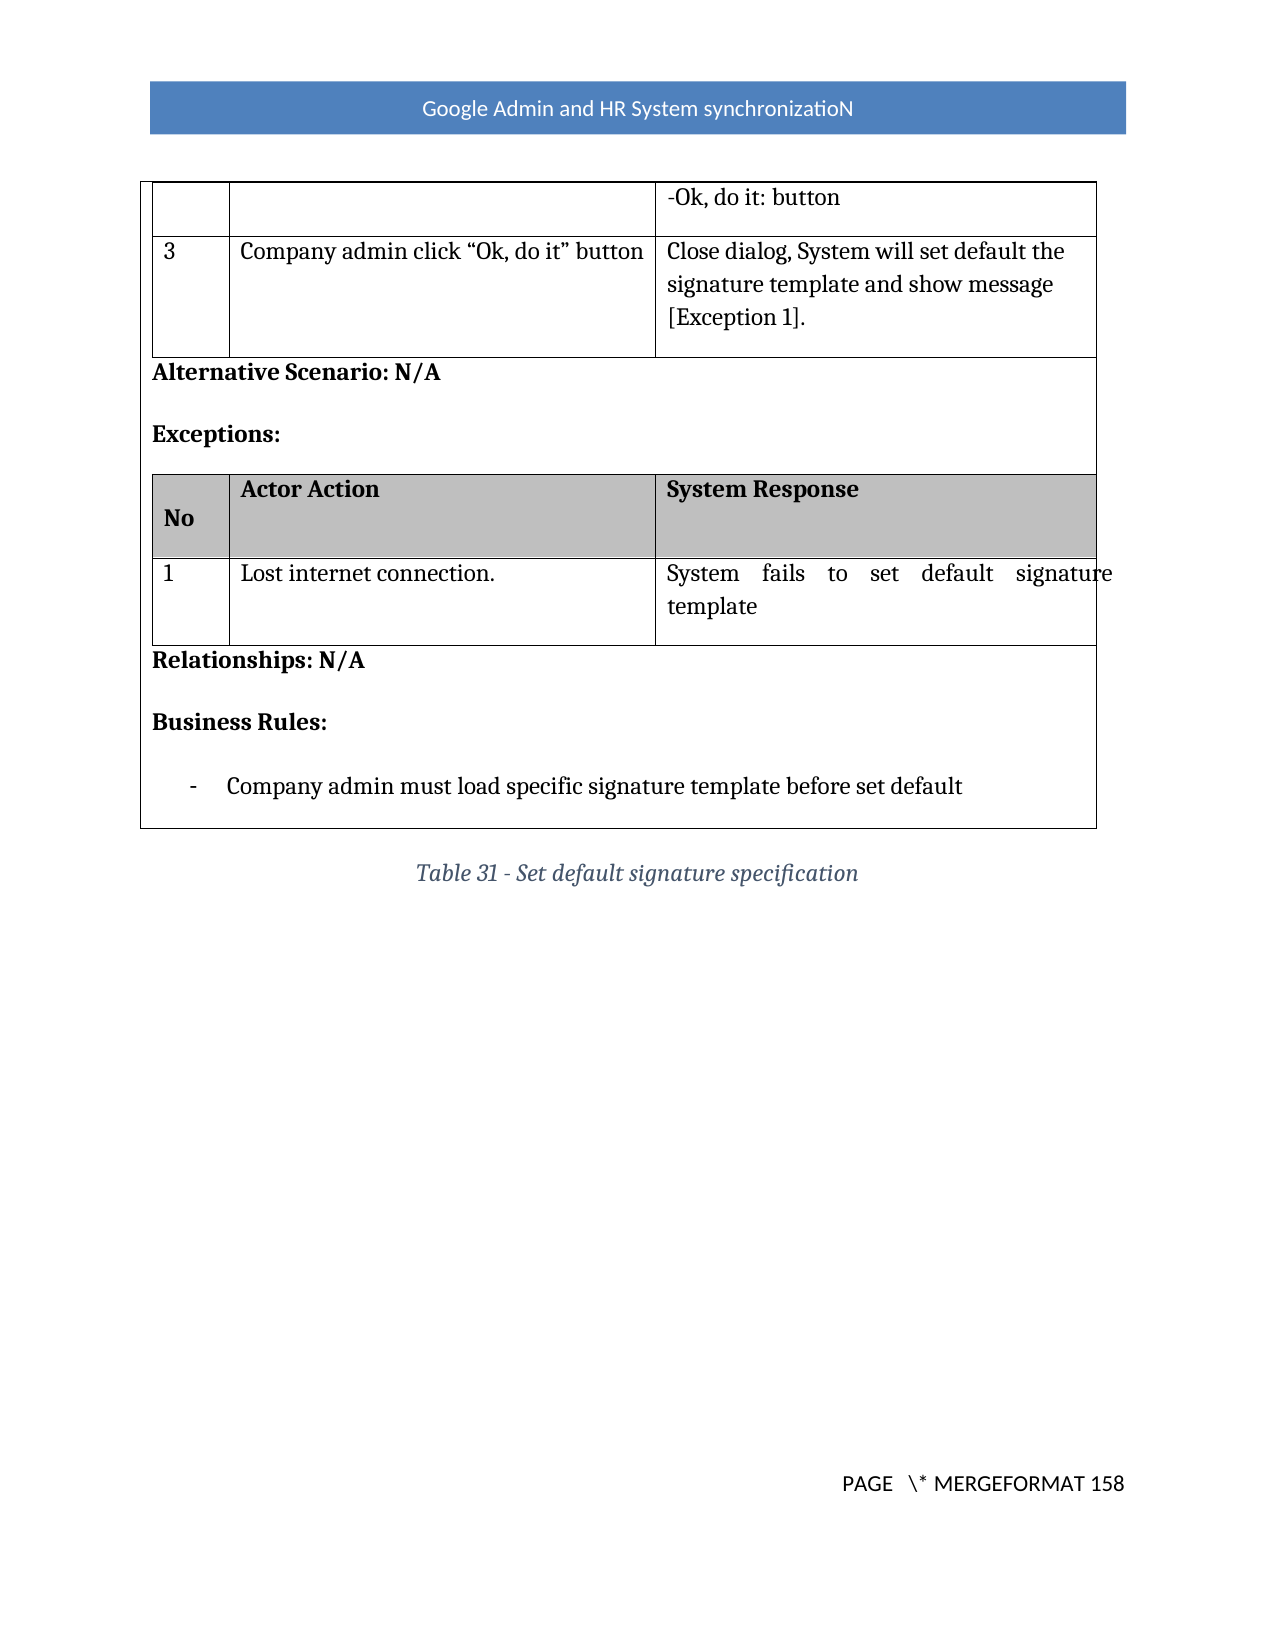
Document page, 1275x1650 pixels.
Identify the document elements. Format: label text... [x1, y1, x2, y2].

text Table 31 - Set default signature specification [150, 858, 1125, 887]
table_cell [141, 182, 1096, 828]
